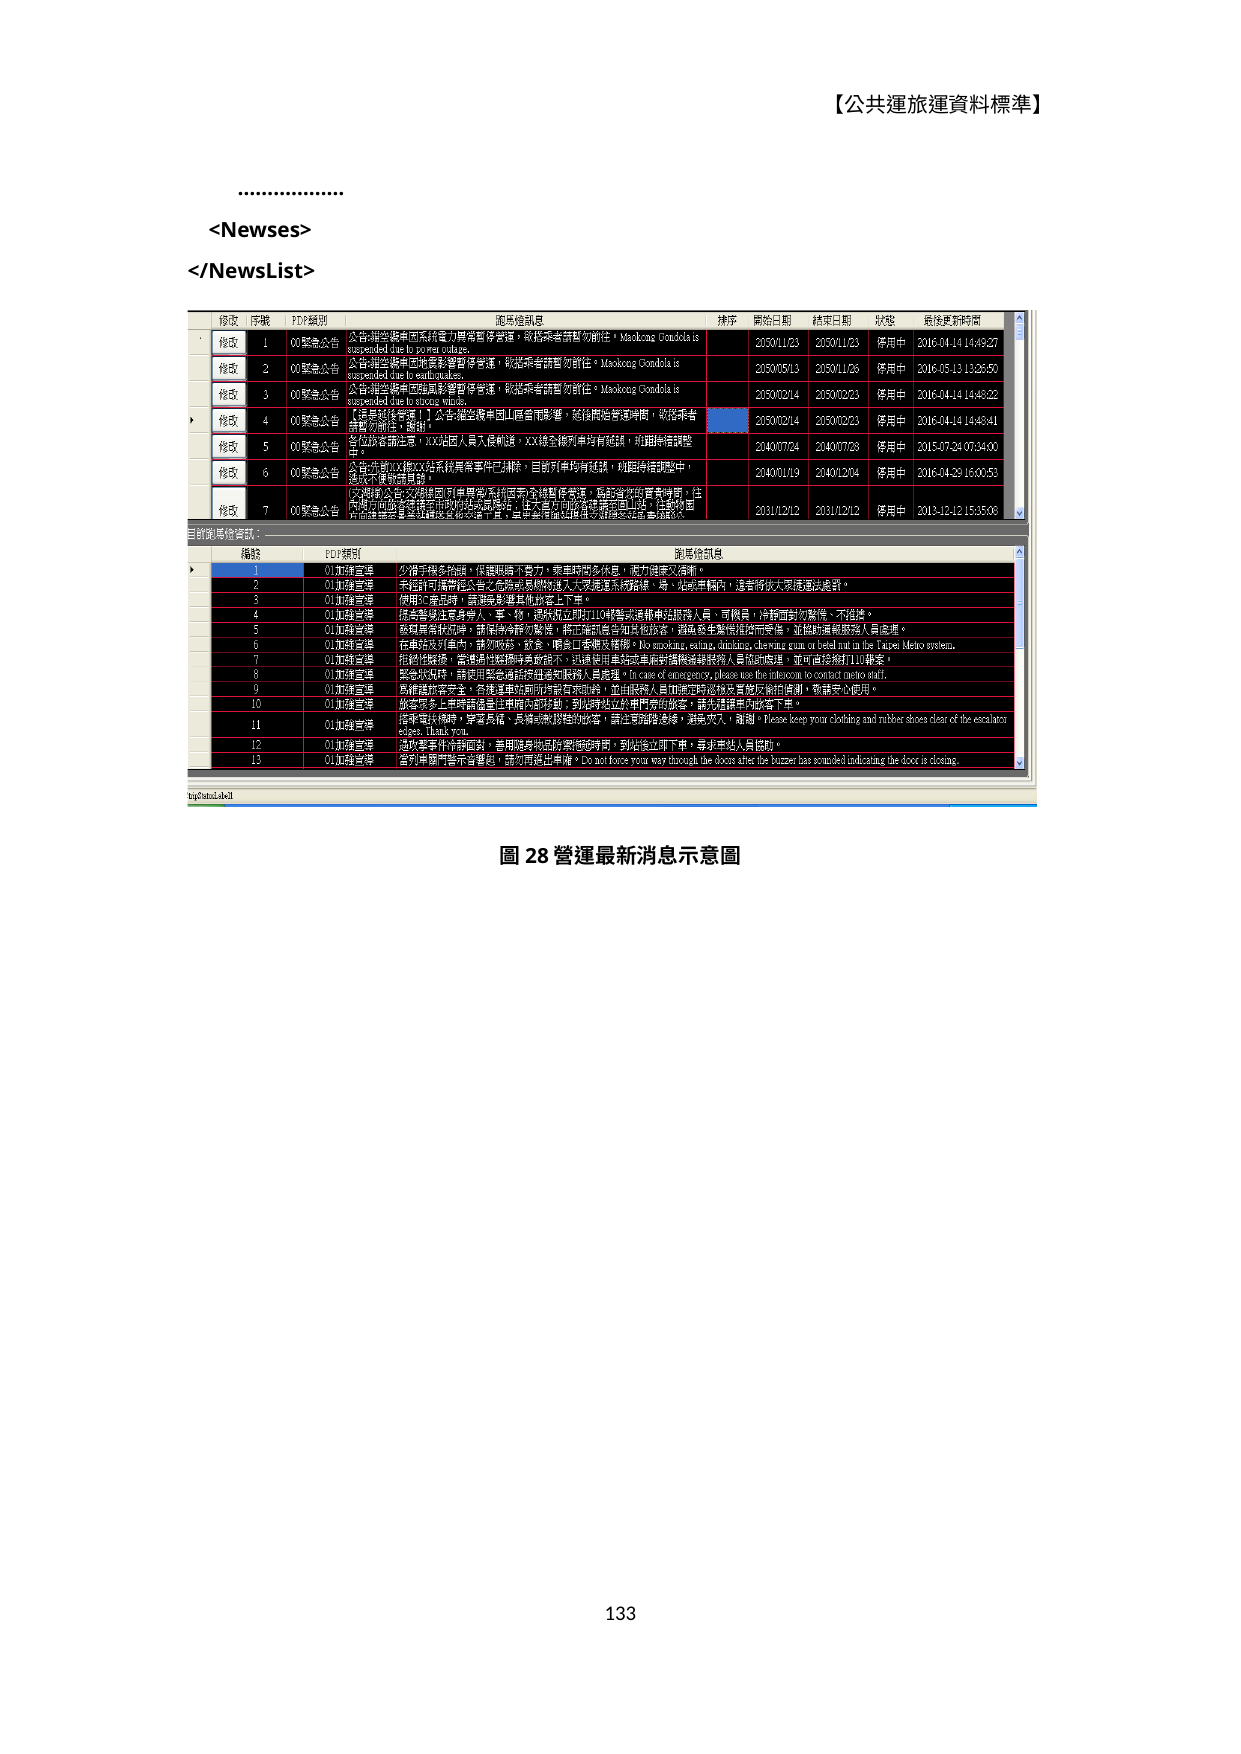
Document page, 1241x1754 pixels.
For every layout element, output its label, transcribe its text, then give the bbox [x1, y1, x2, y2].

text ……………… [187, 167, 1053, 208]
text <Newses> [187, 208, 1053, 250]
picture [187, 310, 1052, 814]
text </NewsList> [187, 250, 1053, 292]
text 圖 28 營運最新消息示意圖 [187, 833, 1053, 875]
